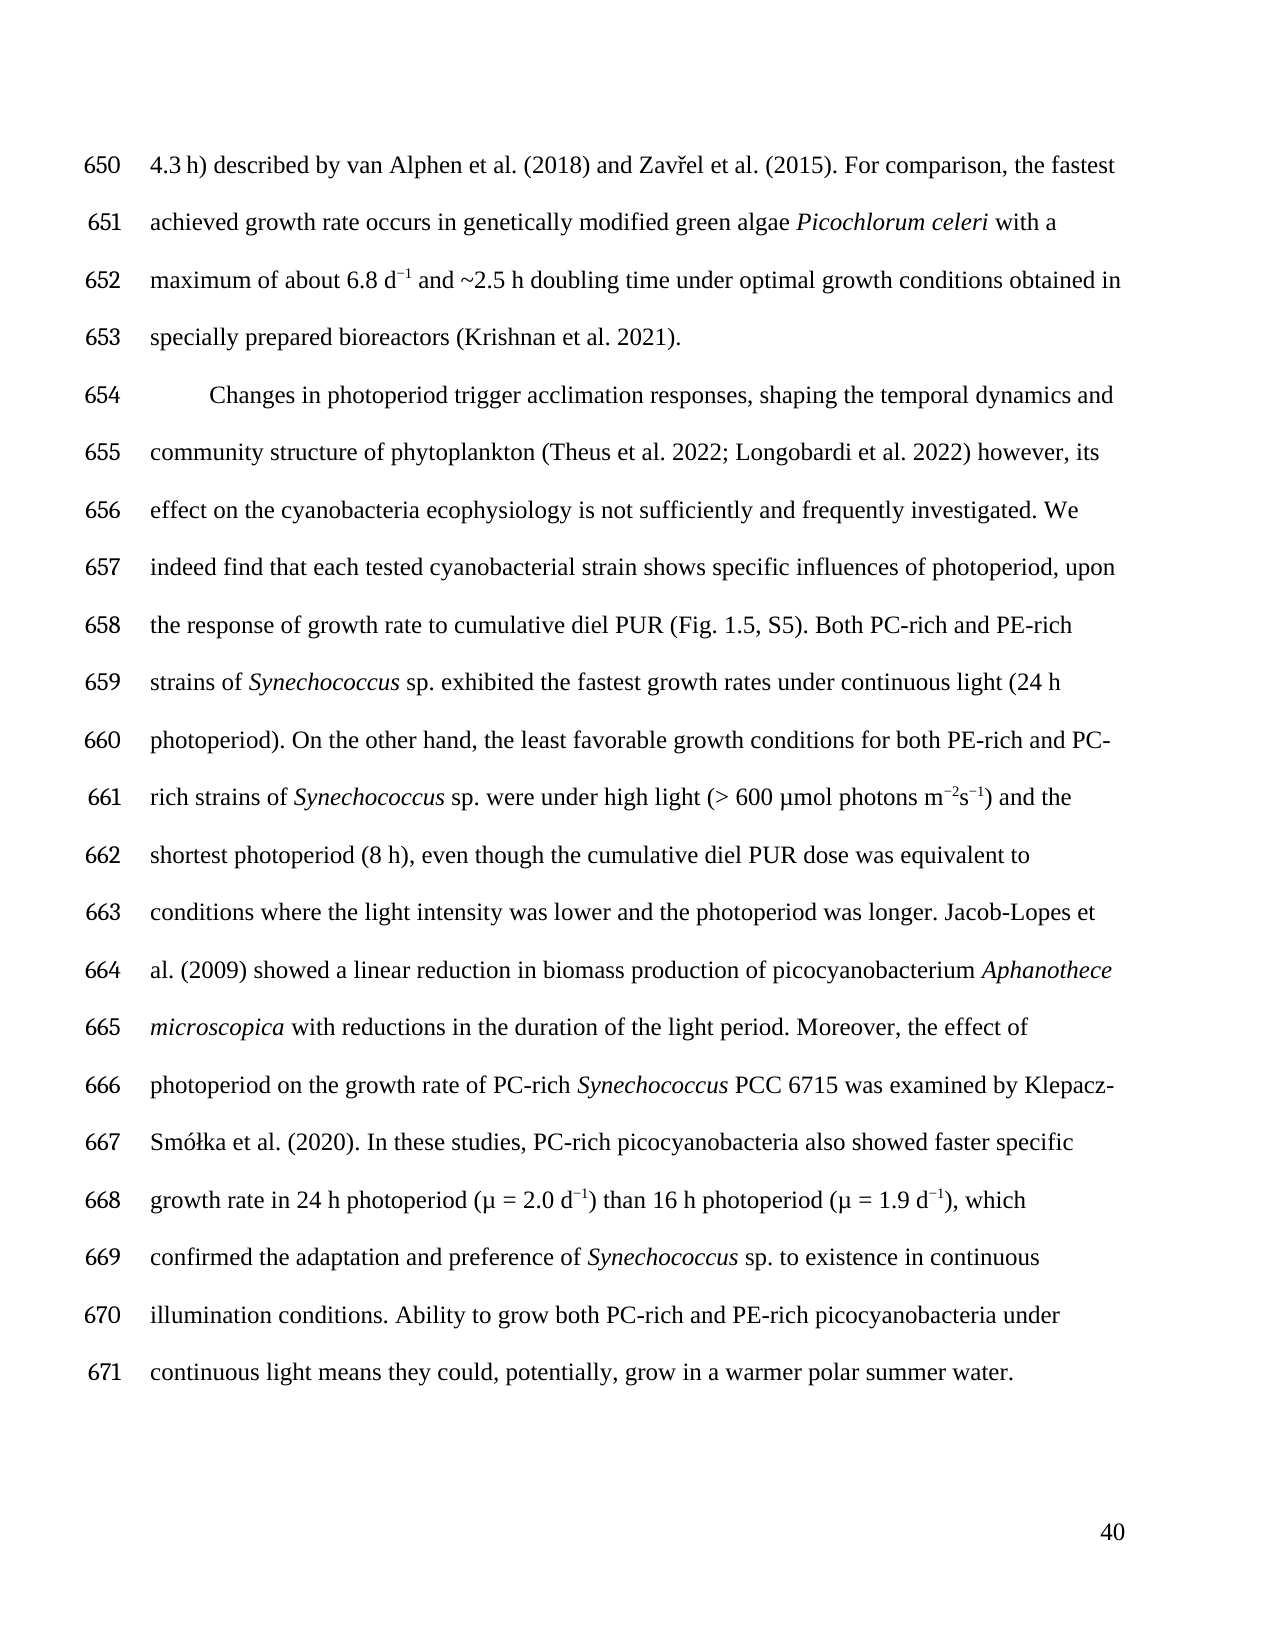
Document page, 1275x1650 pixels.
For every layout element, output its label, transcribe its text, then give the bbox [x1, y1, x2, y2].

text Changes in photoperiod trigger acclimation responses, shaping the temporal dynamics and community structure of phytoplankton (Theus et al. 2022; Longobardi et al. 2022) however, its effect on the cyanobacteria ecophysiology is not sufficiently and frequently investigated. We indeed find that each tested cyanobacterial strain shows specific influences of photoperiod, upon the response of growth rate to cumulative diel PUR (Fig. 1.5, S5). Both PC-rich and PE-rich strains of Synechococcus sp. exhibited the fastest growth rates under continuous light (24 h photoperiod). On the other hand, the least favorable growth conditions for both PE-rich and PC-rich strains of Synechococcus sp. were under high light (> 600 µmol photons m−2s−1) and the shortest photoperiod (8 h), even though the cumulative diel PUR dose was equivalent to conditions where the light intensity was lower and the photoperiod was longer. Jacob-Lopes et al. (2009) showed a linear reduction in biomass production of picocyanobacterium Aphanothece microscopica with reductions in the duration of the light period. Moreover, the effect of photoperiod on the growth rate of PC-rich Synechococcus PCC 6715 was examined by Klepacz-Smółka et al. (2020). In these studies, PC-rich picocyanobacteria also showed faster specific growth rate in 24 h photoperiod (µ = 2.0 d−1) than 16 h photoperiod (µ = 1.9 d−1), which confirmed the adaptation and preference of Synechococcus sp. to existence in continuous illumination conditions. Ability to grow both PC-rich and PE-rich picocyanobacteria under continuous light means they could, potentially, grow in a warmer polar summer water. [150, 380, 1125, 1386]
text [150, 150, 1125, 351]
